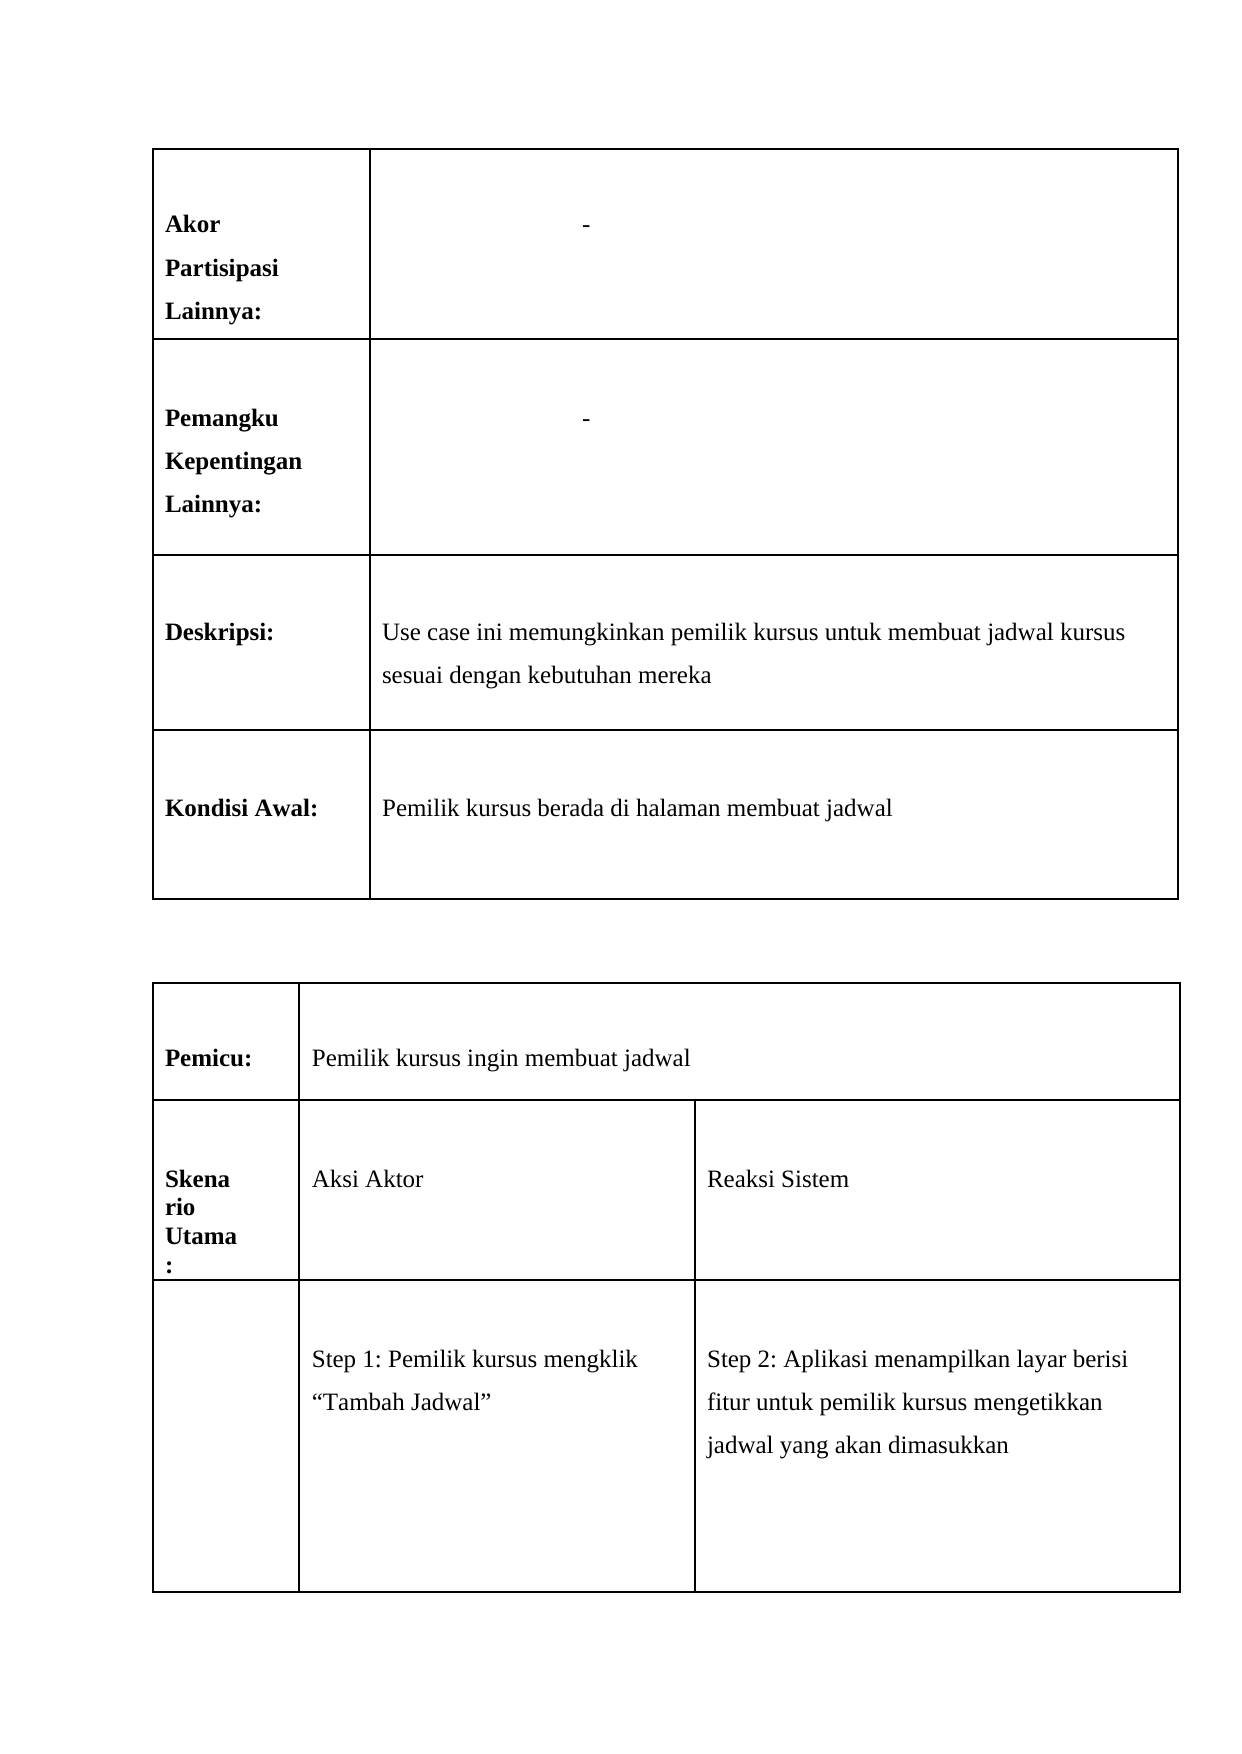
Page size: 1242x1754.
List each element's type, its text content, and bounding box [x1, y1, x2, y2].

table_cell Pemangku Kepentingan Lainnya: [154, 340, 369, 554]
table_header Akor Partisipasi Lainnya: [154, 150, 369, 338]
table_cell - [371, 340, 1177, 554]
table_cell Step 2: Aplikasi menampilkan layar berisi fitur untuk pemilik kursus mengetikkan jadwal yang akan dimasukkan [696, 1281, 1179, 1591]
table_cell Step 1: Pemilik kursus mengklik “Tambah Jadwal” [300, 1281, 694, 1591]
table_cell Deskripsi: [154, 556, 369, 729]
table_header - [371, 150, 1177, 338]
table_cell Pemilik kursus berada di halaman membuat jadwal [371, 731, 1177, 898]
table_cell Reaksi Sistem [696, 1101, 1179, 1279]
table_header Pemilik kursus ingin membuat jadwal [300, 984, 1179, 1098]
table_cell [154, 1281, 298, 1591]
table_cell Use case ini memungkinkan pemilik kursus untuk membuat jadwal kursus sesuai dengan kebutuhan mereka [371, 556, 1177, 729]
table_cell Kondisi Awal: [154, 731, 369, 898]
table_cell Skenario Utama: [154, 1101, 298, 1279]
table_header Pemicu: [154, 984, 298, 1098]
table_cell Aksi Aktor [300, 1101, 694, 1279]
